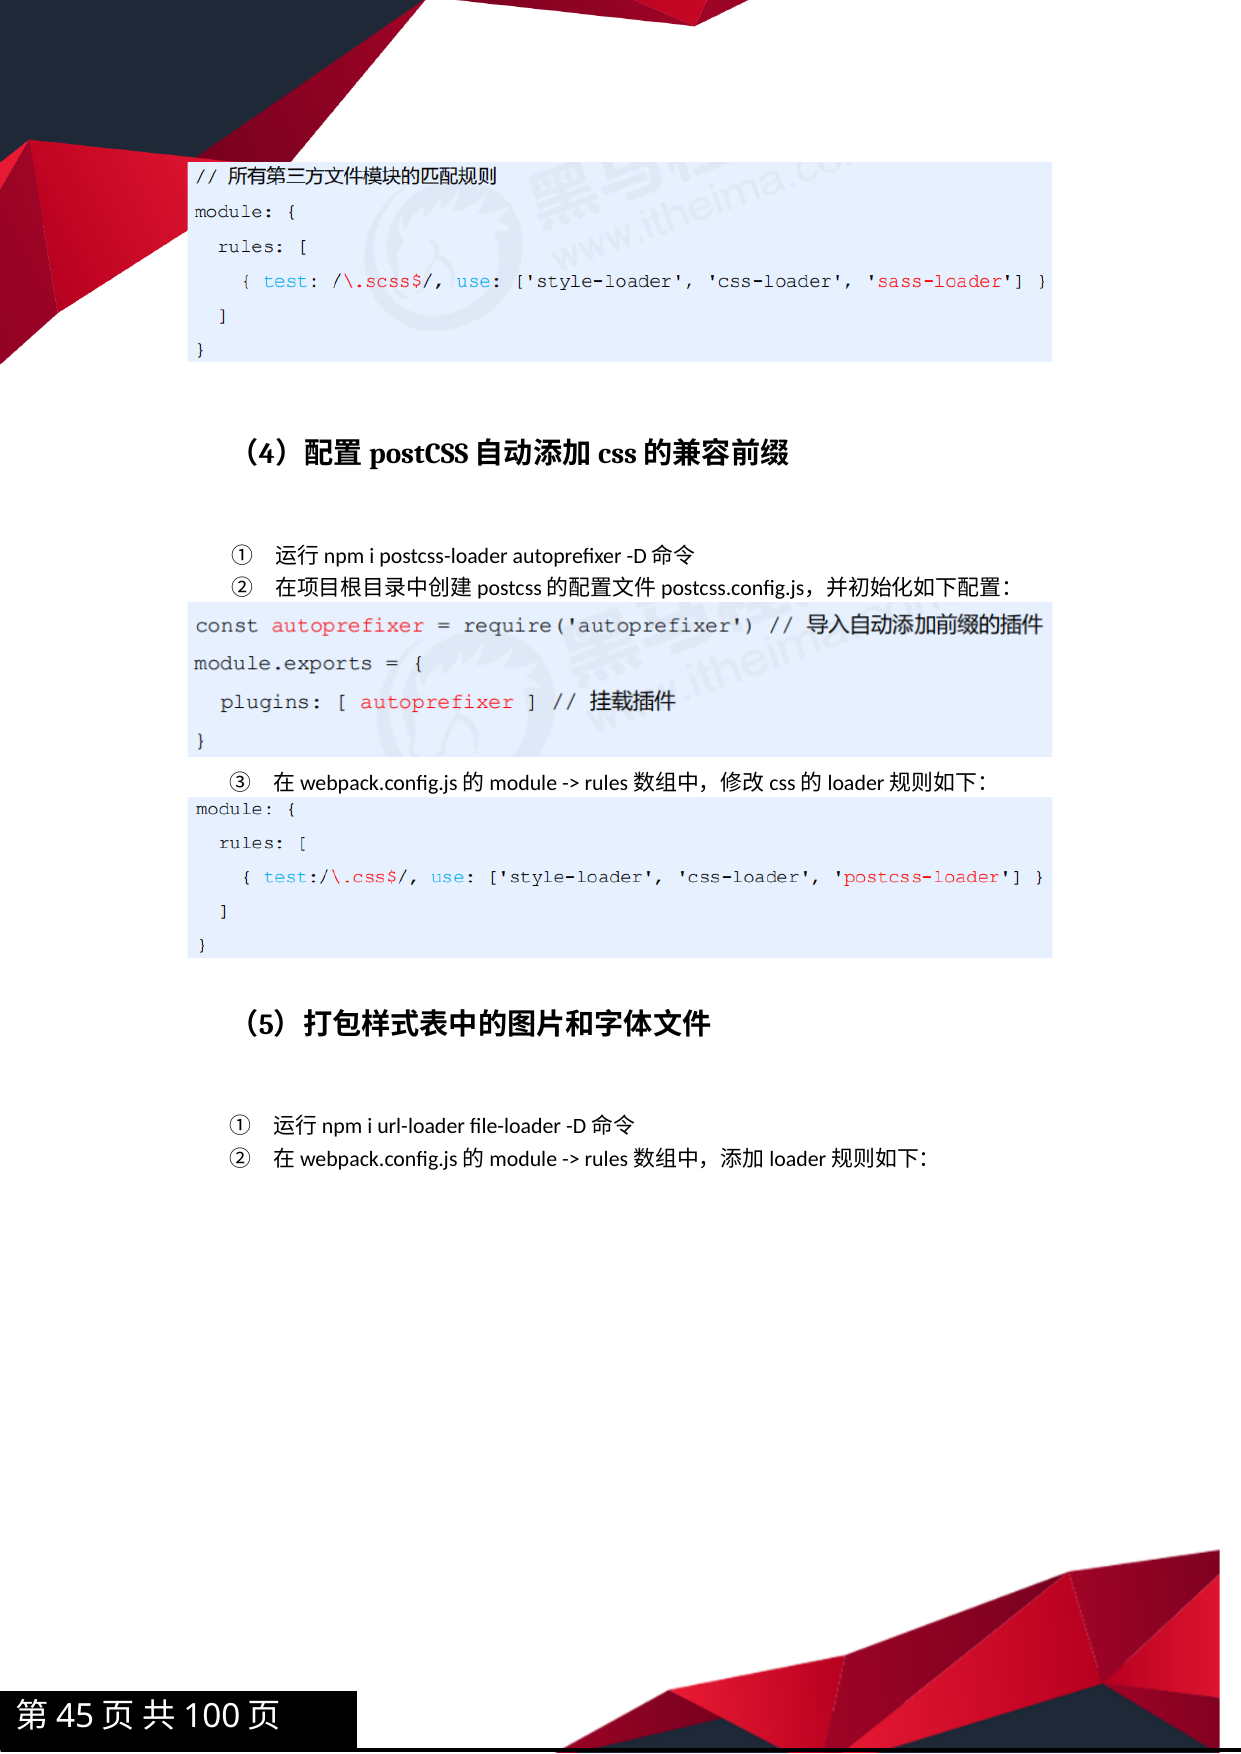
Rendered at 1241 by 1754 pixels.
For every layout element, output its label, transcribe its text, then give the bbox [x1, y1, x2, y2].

list 在 webpack.config.js 的 module -> rules 数组中，添加 loader 规则如下： [187, 1141, 1053, 1173]
subtitle 配置 postCSS 自动添加 css 的兼容前缀 [187, 419, 1053, 484]
picture [0, 0, 1053, 387]
list 在项目根目录中创建 postcss 的配置文件 postcss.config.js，并初始化如下配置： [187, 570, 1053, 602]
subtitle 打包样式表中的图片和字体文件 [187, 989, 1053, 1054]
list 运行 npm i postcss-loader autoprefixer -D 命令 [187, 537, 1053, 570]
list 运行 npm i url-loader file-loader -D 命令 [187, 1108, 1053, 1141]
picture [187, 797, 1053, 958]
picture [187, 602, 1053, 757]
list 在 webpack.config.js 的 module -> rules 数组中，修改 css 的 loader 规则如下： [187, 765, 1053, 797]
picture [0, 1488, 1241, 1753]
